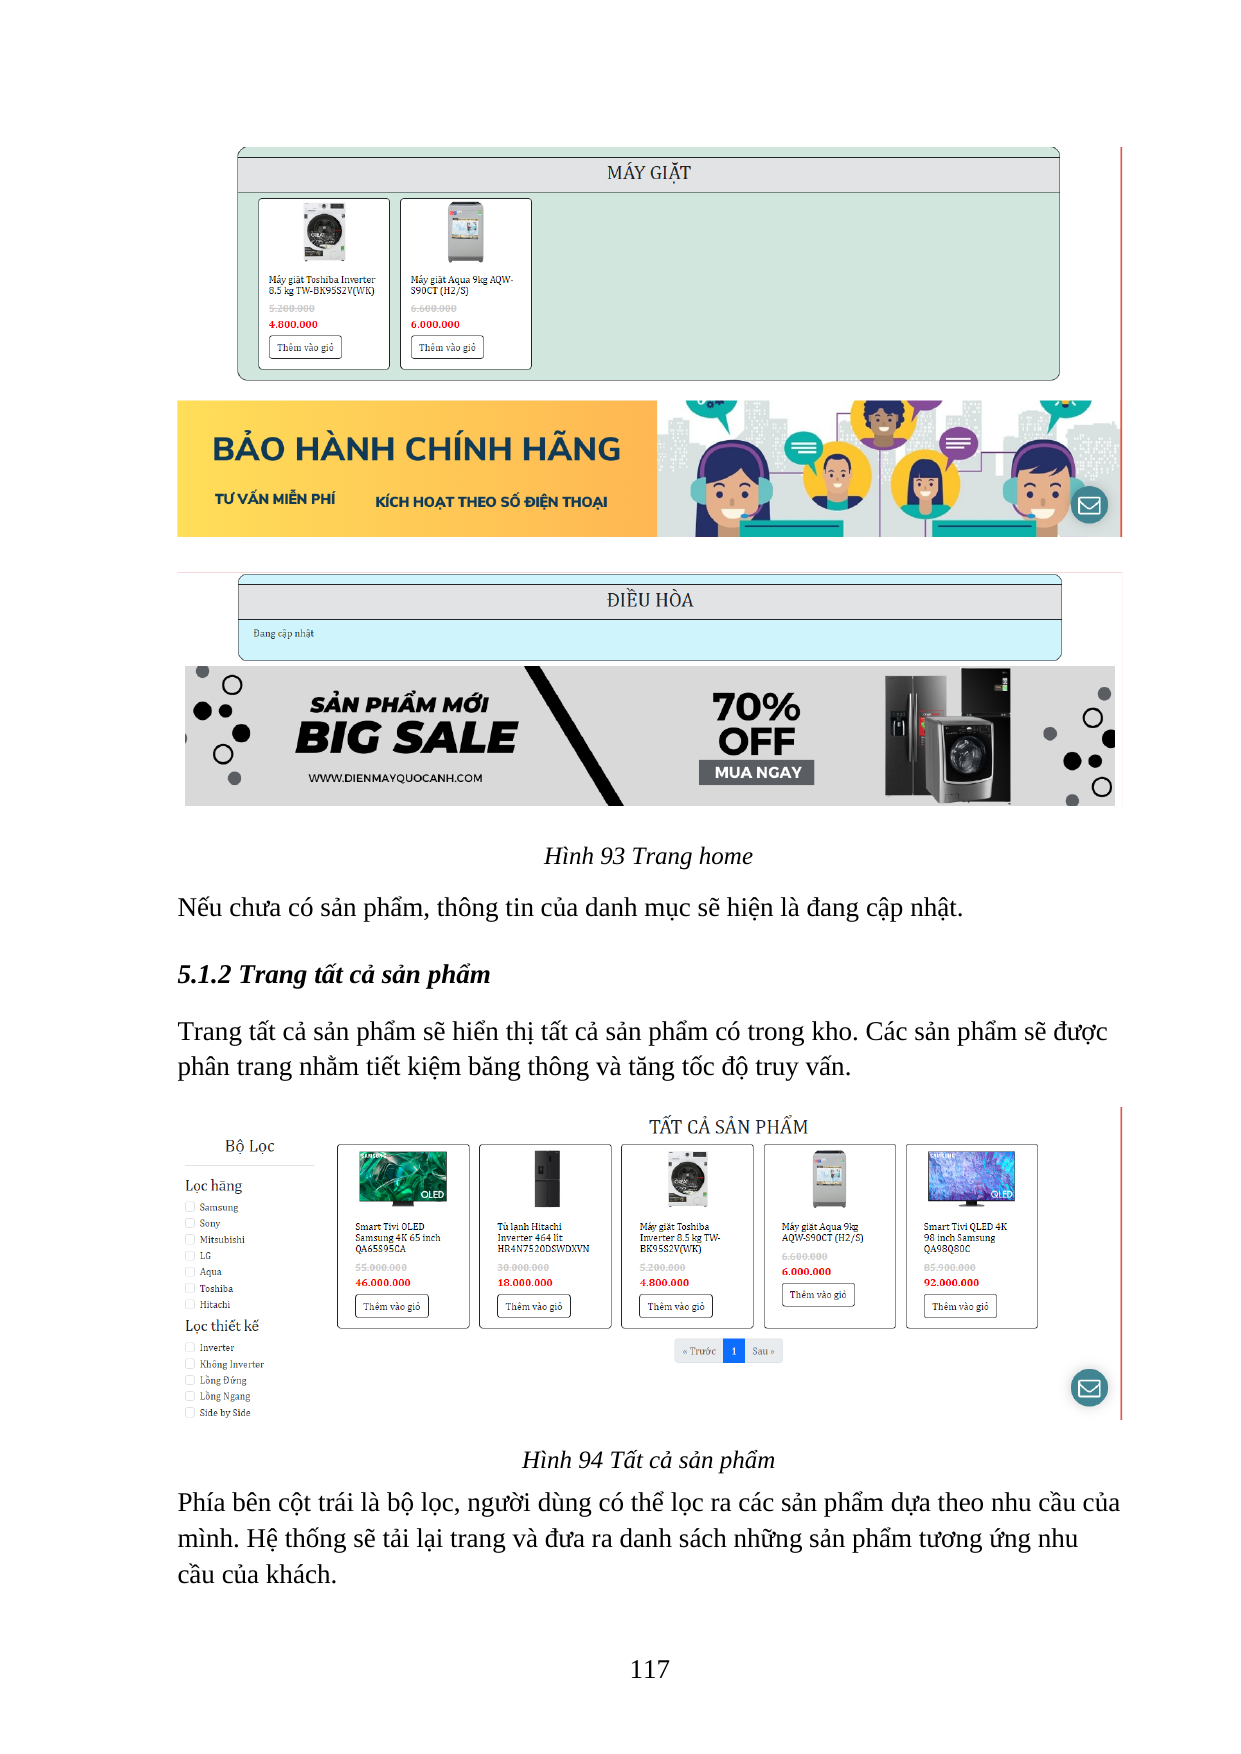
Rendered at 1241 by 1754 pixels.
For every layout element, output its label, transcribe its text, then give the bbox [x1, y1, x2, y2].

picture [177, 572, 1123, 806]
text Phía bên cột trái là bộ lọc, người dùng có thể lọc ra các sản phẩm dựa theo nhu cầu của mình. Hệ thống sẽ tải lại trang và đưa ra danh sách những sản phẩm tương ứng nhu cầu của khách. [177, 1486, 1122, 1589]
text Nếu chưa có sản phẩm, thông tin của danh mục sẽ hiện là đang cập nhật. [177, 891, 1122, 922]
picture [177, 147, 1123, 537]
text Hình 93 Trang home [177, 841, 1122, 870]
text Trang tất cả sản phẩm sẽ hiển thị tất cả sản phẩm có trong kho. Các sản phẩm sẽ được phân trang nhằm tiết kiệm băng thông và tăng tốc độ truy vấn. [177, 1015, 1122, 1082]
text Hình 94 Tất cả sản phẩm [177, 1445, 1122, 1474]
subtitle Trang tất cả sản phẩm [177, 958, 1122, 990]
picture [177, 1107, 1123, 1420]
